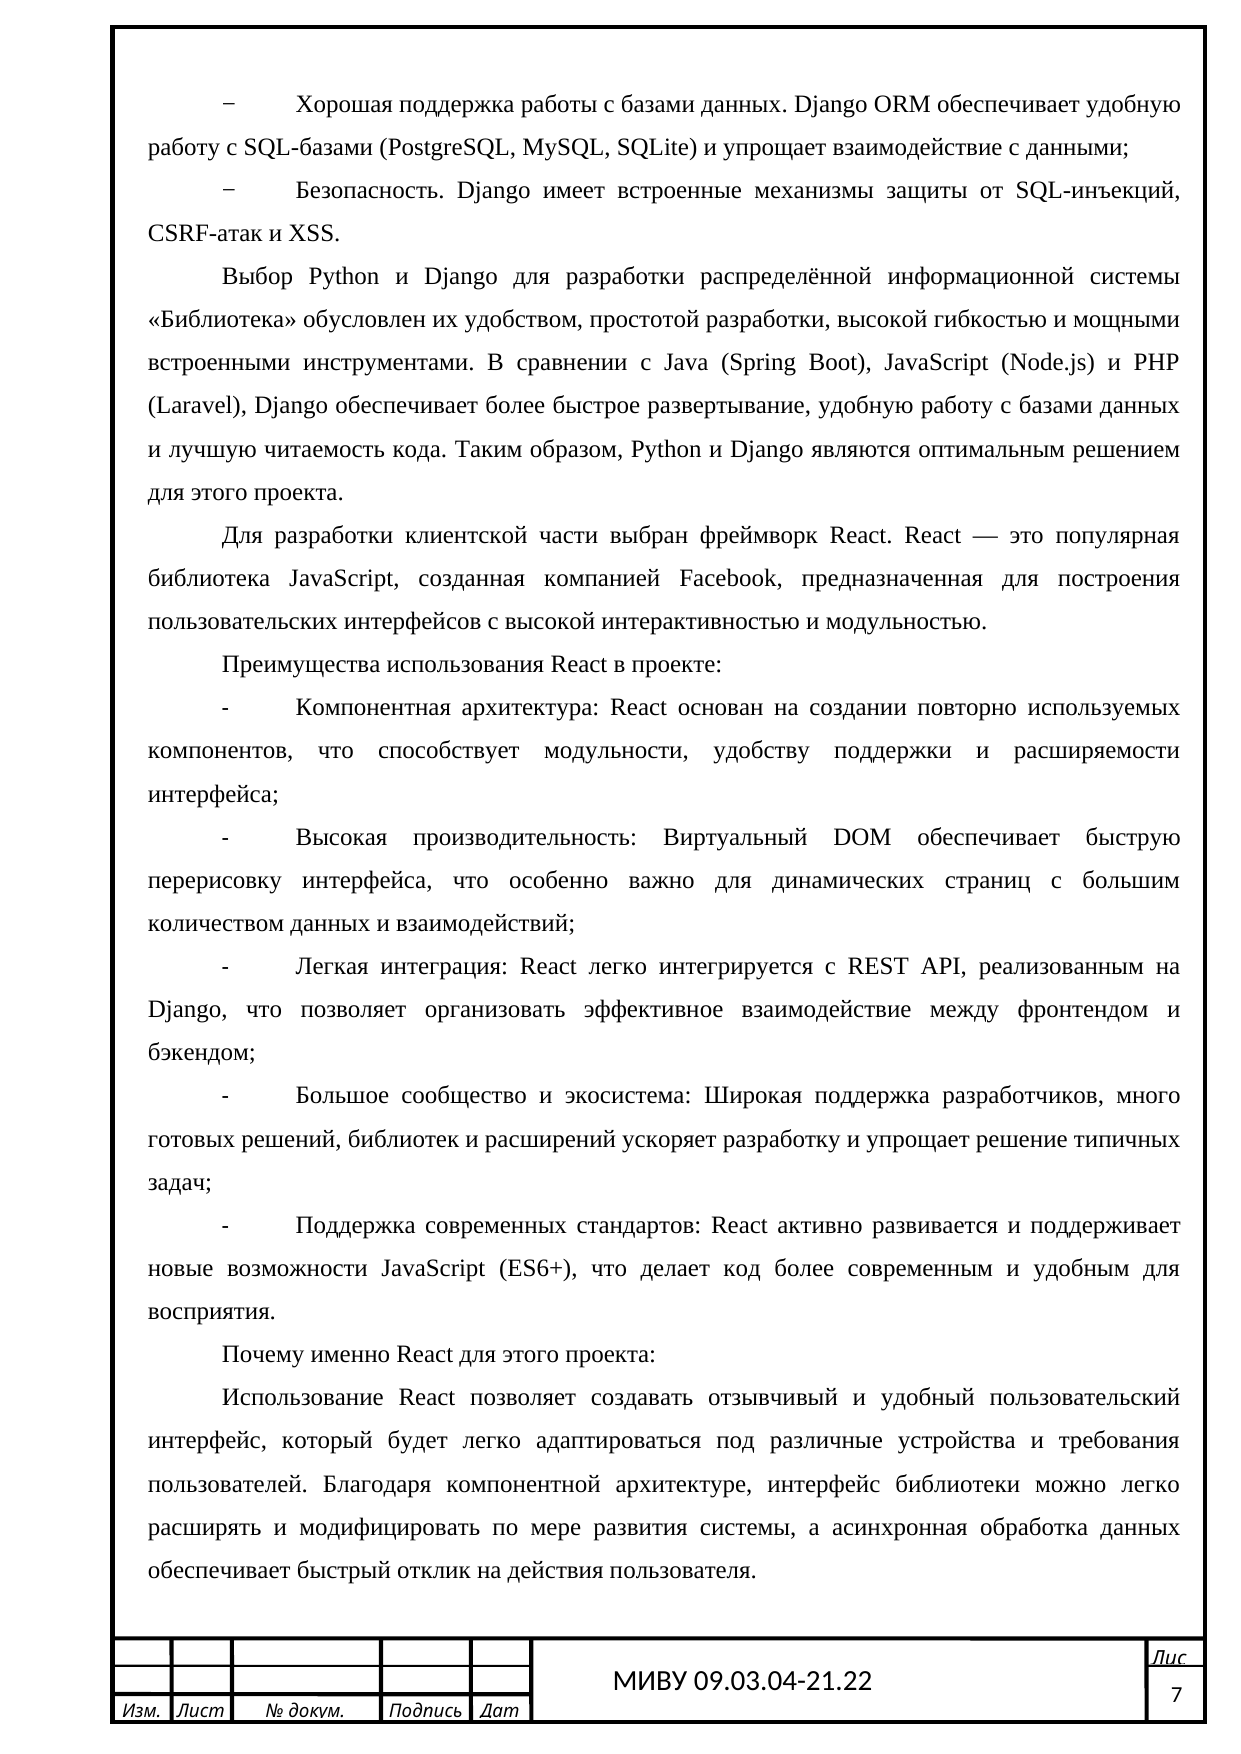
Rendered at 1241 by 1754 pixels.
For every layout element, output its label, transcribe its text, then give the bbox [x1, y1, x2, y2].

list Безопасность. Django имеет встроенные механизмы защиты от SQL-инъекций, CSRF-атак и XSS. [148, 175, 1181, 247]
list Большое сообщество и экосистема: Широкая поддержка разработчиков, много готовых решений, библиотек и расширений ускоряет разработку и упрощает решение типичных задач; [148, 1081, 1181, 1196]
text Использование React позволяет создавать отзывчивый и удобный пользовательский интерфейс, который будет легко адаптироваться под различные устройства и требования пользователей. Благодаря компонентной архитектуре, интерфейс библиотеки можно легко расширять и модифицировать по мере развития системы, а асинхронная обработка данных обеспечивает быстрый отклик на действия пользователя. [148, 1382, 1181, 1584]
list Легкая интеграция: React легко интегрируется с REST API, реализованным на Django, что позволяет организовать эффективное взаимодействие между фронтендом и бэкендом; [148, 951, 1181, 1066]
text Выбор Python и Django для разработки распределённой информационной системы «Библиотека» обусловлен их удобством, простотой разработки, высокой гибкостью и мощными встроенными инструментами. В сравнении с Java (Spring Boot), JavaScript (Node.js) и PHP (Laravel), Django обеспечивает более быстрое развертывание, удобную работу с базами данных и лучшую читаемость кода. Таким образом, Python и Django являются оптимальным решением для этого проекта. [148, 261, 1181, 506]
list Поддержка современных стандартов: React активно развивается и поддерживает новые возможности JavaScript (ES6+), что делает код более современным и удобным для восприятия. [148, 1210, 1181, 1325]
text Для разработки клиентской части выбран фреймворк React. React — это популярная библиотека JavaScript, созданная компанией Facebook, предназначенная для построения пользовательских интерфейсов с высокой интерактивностью и модульностью. [148, 520, 1181, 635]
list Хорошая поддержка работы с базами данных. Django ORM обеспечивает удобную работу с SQL-базами (PostgreSQL, MySQL, SQLite) и упрощает взаимодействие с данными; [148, 89, 1181, 161]
text Почему именно React для этого проекта: [148, 1339, 1181, 1368]
text Преимущества использования React в проекте: [148, 649, 1181, 678]
list Высокая производительность: Виртуальный DOM обеспечивает быструю перерисовку интерфейса, что особенно важно для динамических страниц с большим количеством данных и взаимодействий; [148, 822, 1181, 937]
list Компонентная архитектура: React основан на создании повторно используемых компонентов, что способствует модульности, удобству поддержки и расширяемости интерфейса; [148, 692, 1181, 807]
